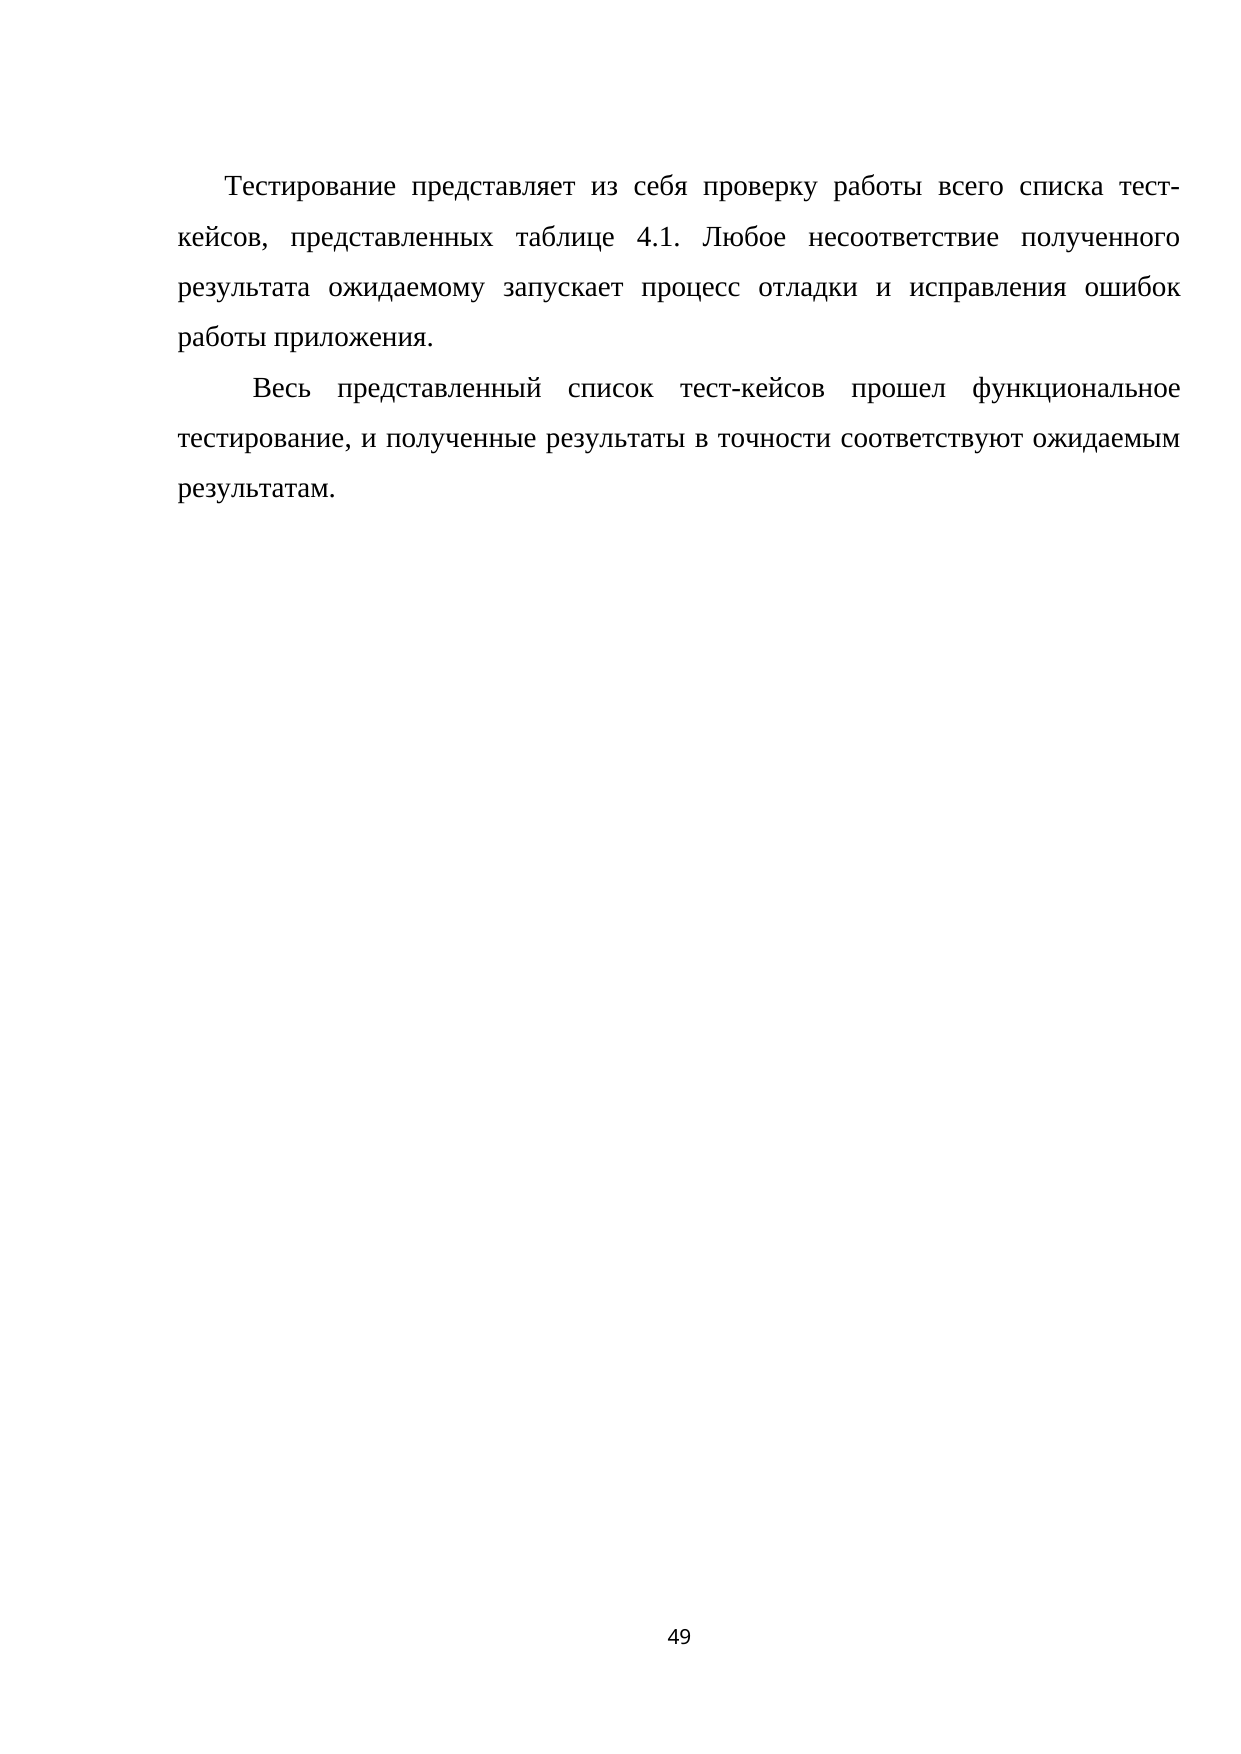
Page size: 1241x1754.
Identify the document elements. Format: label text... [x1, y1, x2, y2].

text Весь представленный список тест-кейсов прошел функциональное тестирование, и полученные результаты в точности соответствуют ожидаемым результатам. [177, 370, 1181, 504]
text Тестирование представляет из себя проверку работы всего списка тест-кейсов, представленных таблице 4.1. Любое несоответствие полученного результата ожидаемому запускает процесс отладки и исправления ошибок работы приложения. [177, 168, 1181, 353]
